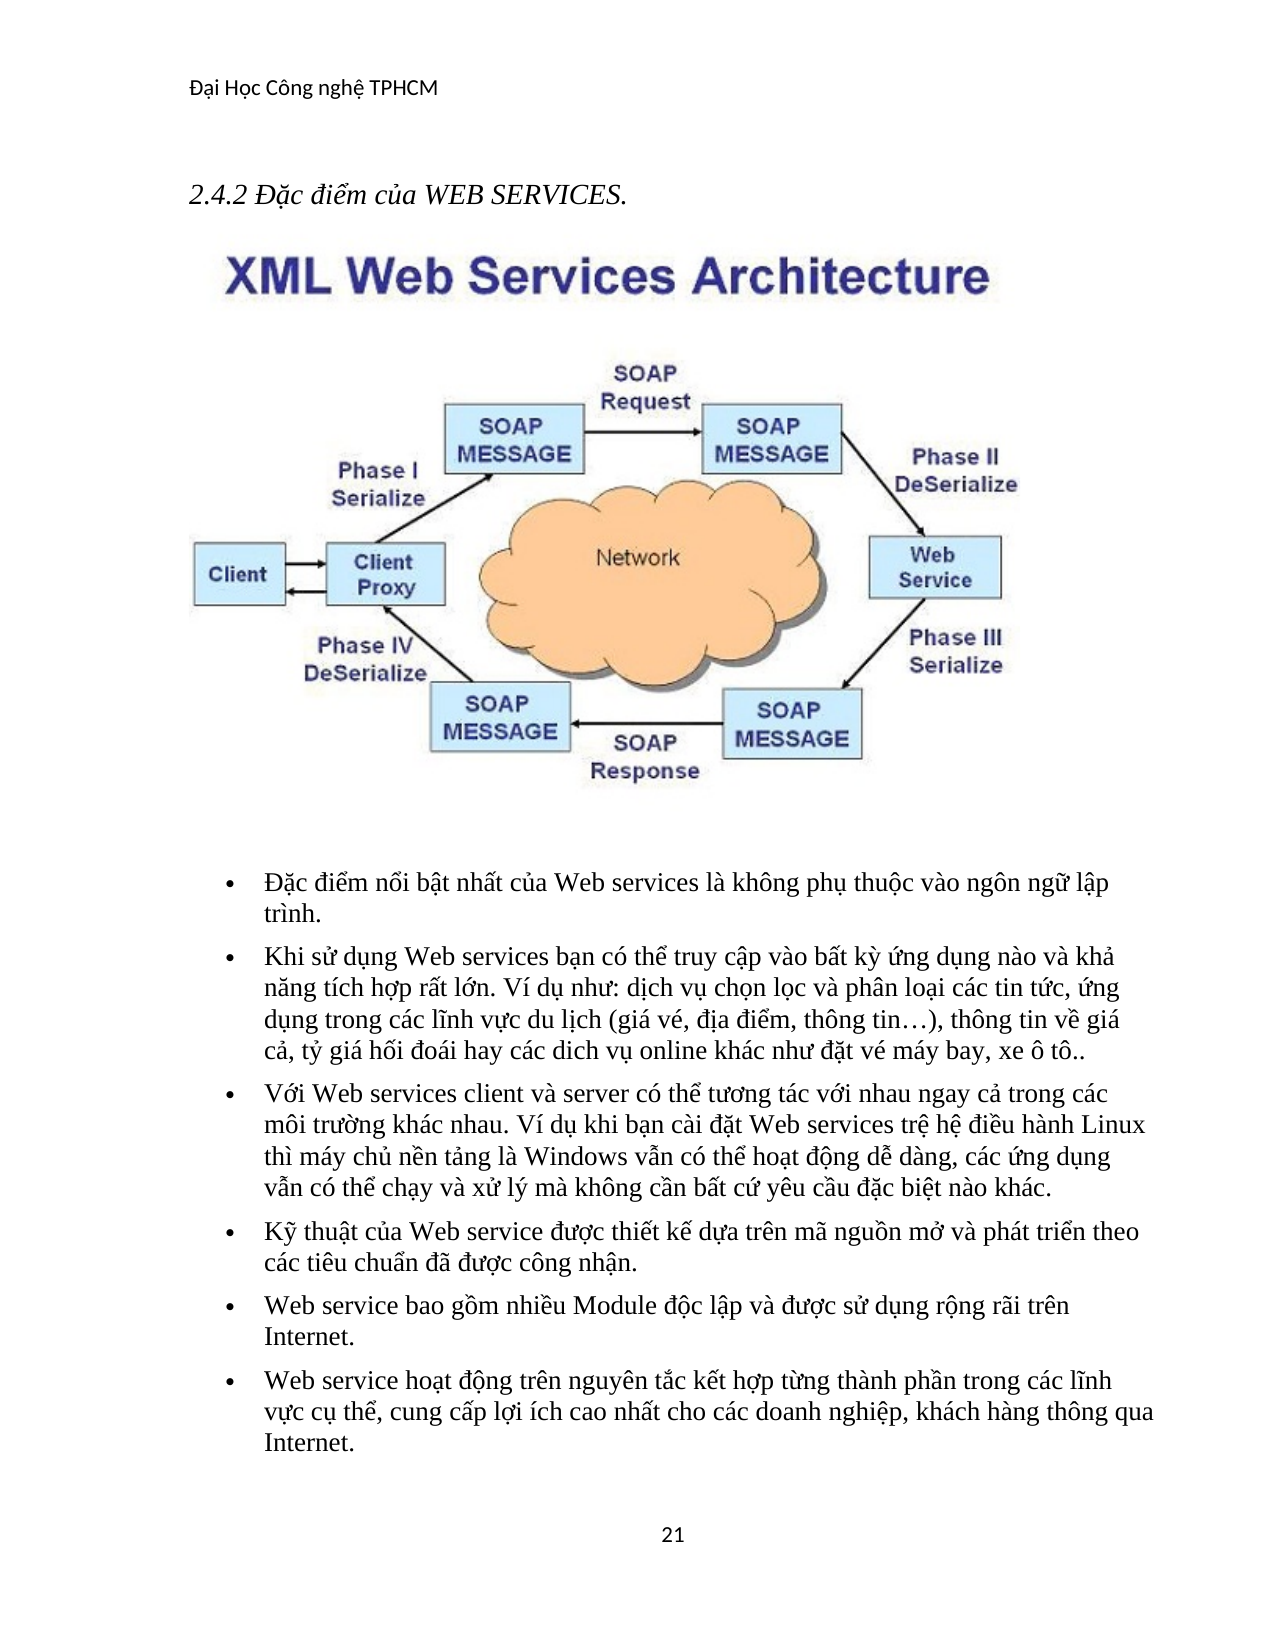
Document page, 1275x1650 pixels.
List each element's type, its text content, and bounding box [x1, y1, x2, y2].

list Web service hoạt động trên nguyên tắc kết hợp từng thành phần trong các lĩnh vực cụ thể, cung cấp lợi ích cao nhất cho các doanh nghiệp, khách hàng thông qua Internet. [226, 1364, 1156, 1458]
subtitle 2.4.2 Đặc điểm của WEB SERVICES. [189, 177, 1156, 211]
picture [188, 210, 1021, 835]
list Khi sử dụng Web services bạn có thể truy cập vào bất kỳ ứng dụng nào và khả năng tích hợp rất lớn. Ví dụ như: dịch vụ chọn lọc và phân loại các tin tức, ứng dụng trong các lĩnh vực du lịch (giá vé, địa điểm, thông tin…), thông tin về giá cả, tỷ giá hối đoái hay các dich vụ online khác như đặt vé máy bay, xe ô tô.. [226, 940, 1156, 1065]
list Kỹ thuật của Web service được thiết kế dựa trên mã nguồn mở và phát triển theo các tiêu chuẩn đã được công nhận. [226, 1214, 1156, 1277]
list Web service bao gồm nhiều Module độc lập và được sử dụng rộng rãi trên Internet. [226, 1289, 1156, 1352]
list Đặc điểm nổi bật nhất của Web services là không phụ thuộc vào ngôn ngữ lập trình. [226, 866, 1156, 928]
list Với Web services client và server có thể tương tác với nhau ngay cả trong các môi trường khác nhau. Ví dụ khi bạn cài đặt Web services trệ hệ điều hành Linux thì máy chủ nền tảng là Windows vẫn có thể hoạt động dễ dàng, các ứng dụng vẫn có thể chạy và xử lý mà không cần bất cứ yêu cầu đặc biệt nào khác. [226, 1077, 1156, 1202]
